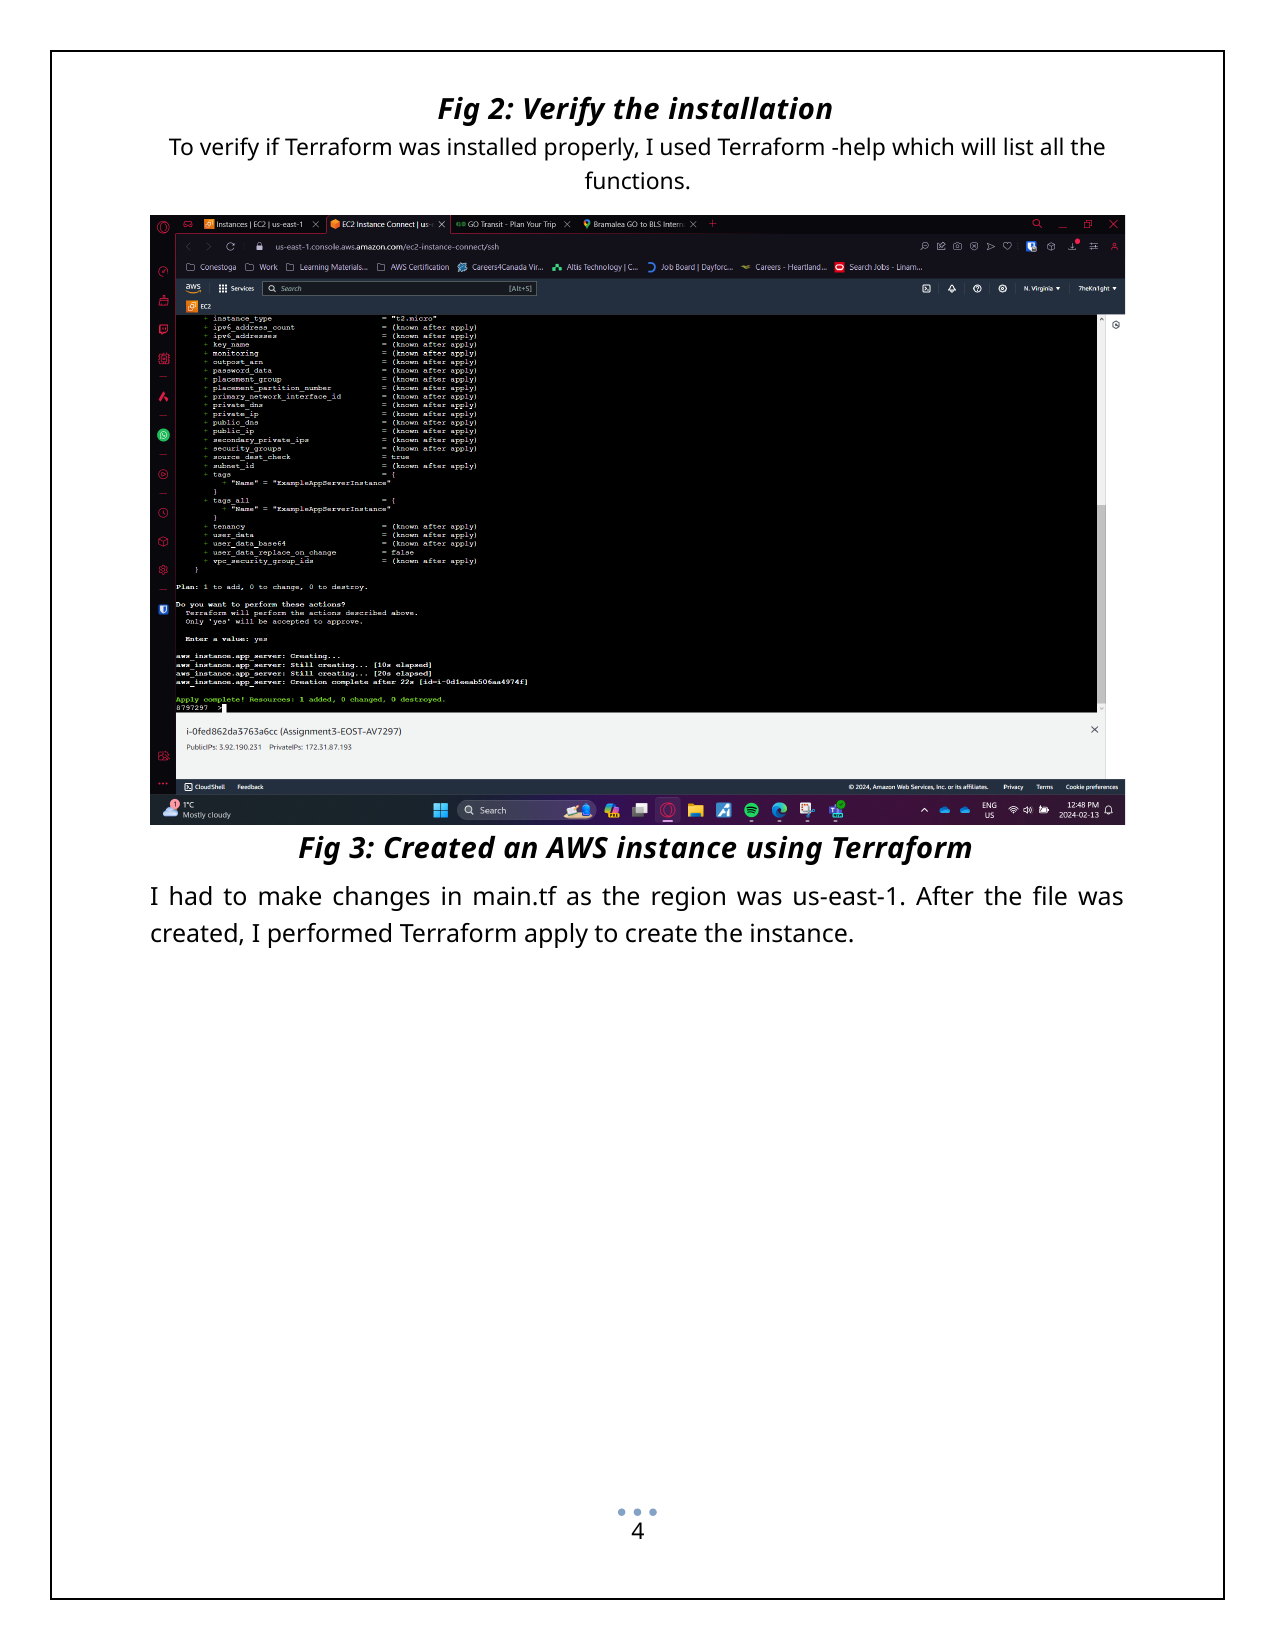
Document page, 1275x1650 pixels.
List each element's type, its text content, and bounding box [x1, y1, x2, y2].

text I had to make changes in main.tf as the region was us-east-1. After the file was created, I performed Terraform apply to create the instance. [150, 879, 1125, 949]
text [150, 89, 1125, 196]
subtitle Fig 3: Created an AWS instance using Terraform [150, 825, 1125, 867]
picture [150, 215, 1125, 825]
